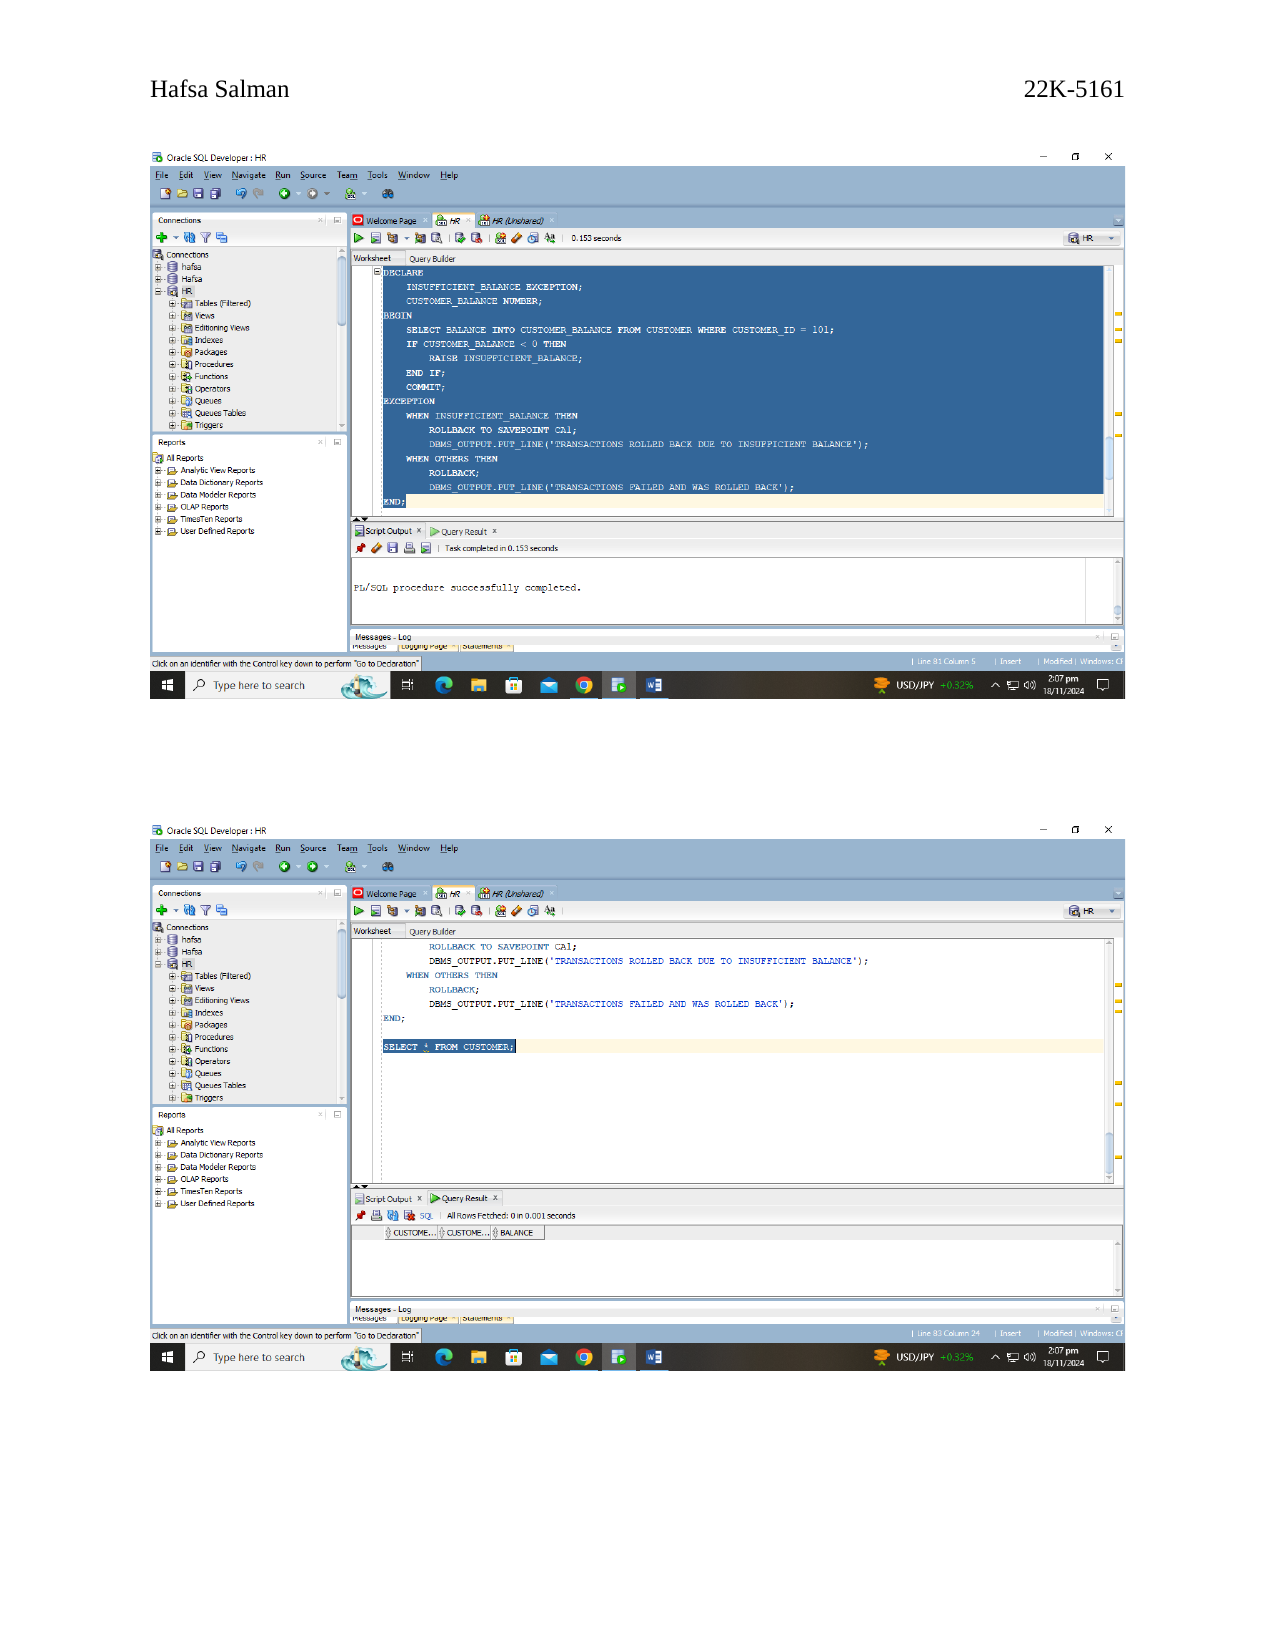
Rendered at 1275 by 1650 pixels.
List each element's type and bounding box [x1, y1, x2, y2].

picture [150, 150, 1125, 699]
picture [150, 822, 1125, 1371]
